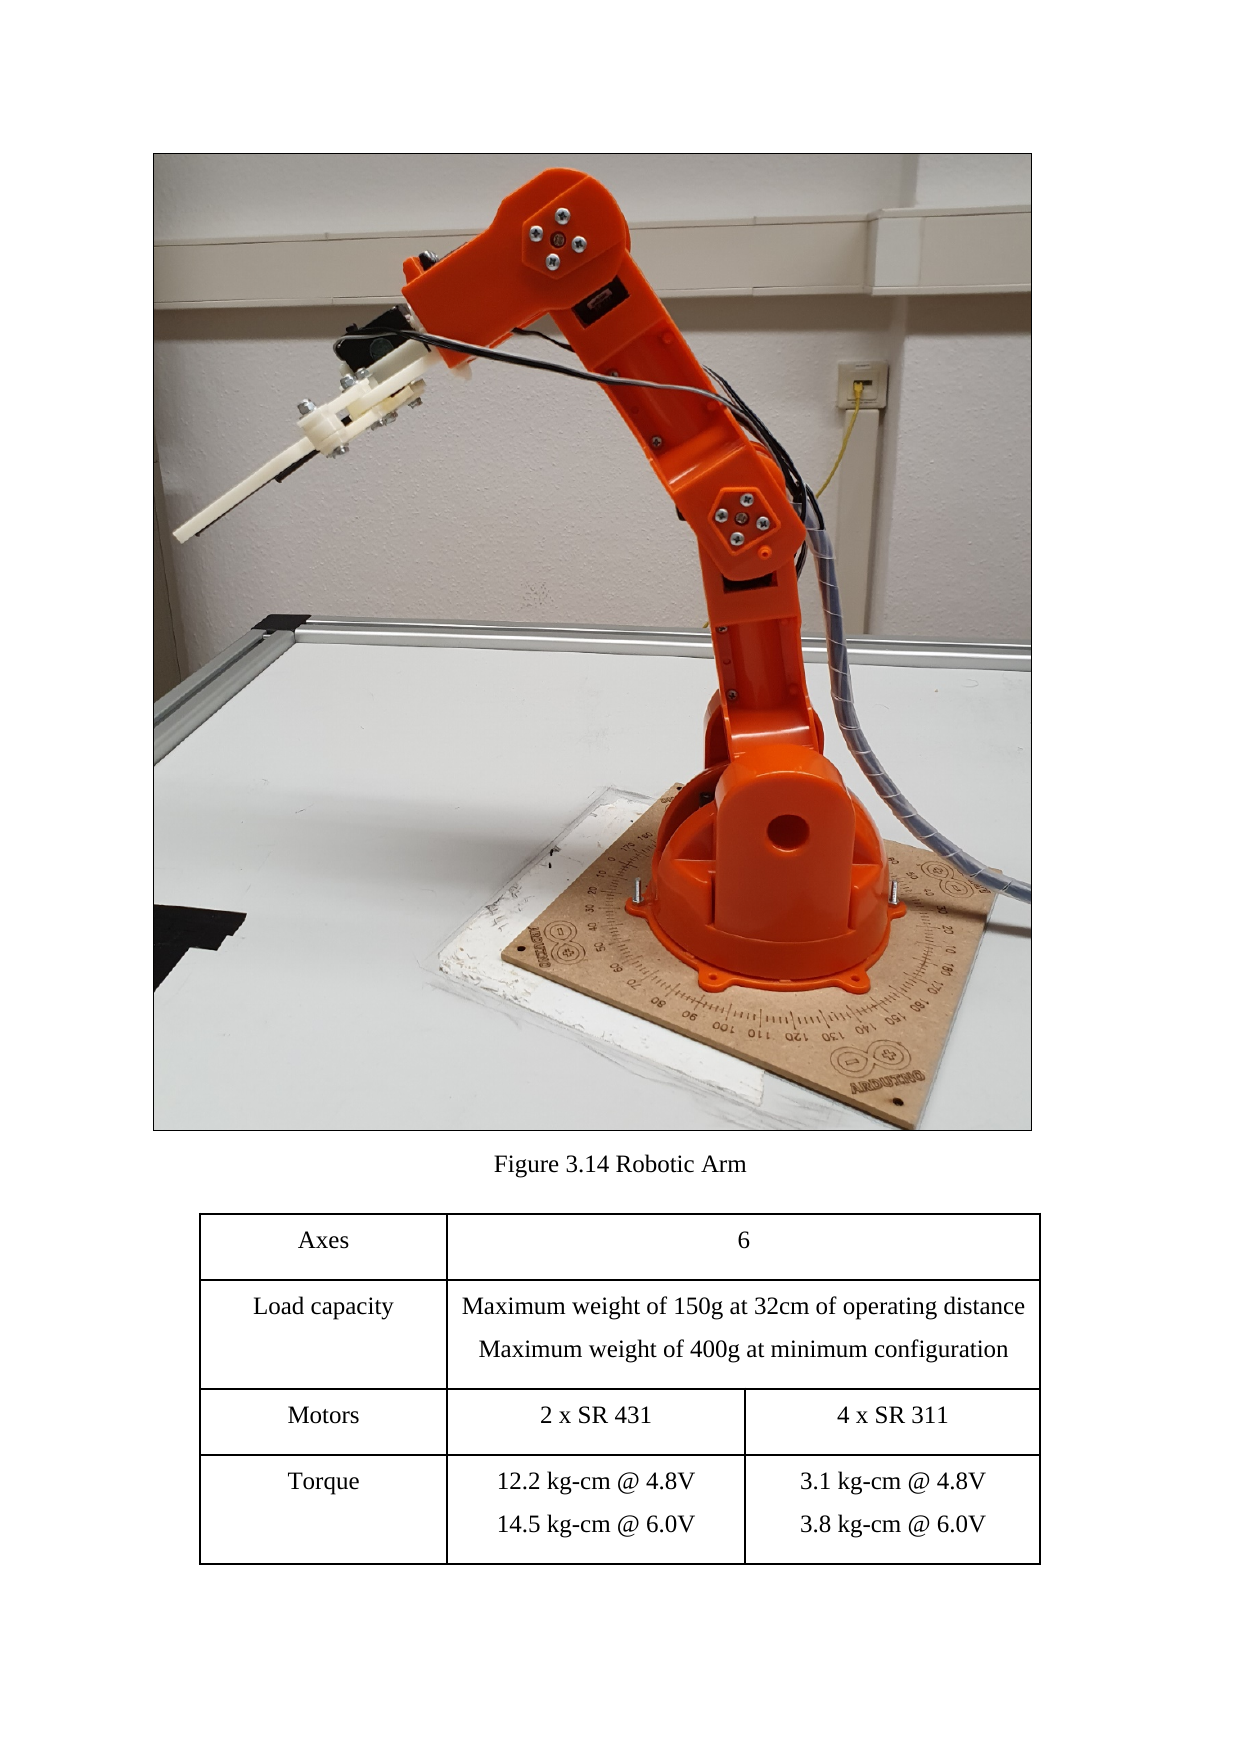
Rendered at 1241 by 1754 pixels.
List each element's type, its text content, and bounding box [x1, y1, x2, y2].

table_cell 4 x SR 311 [746, 1390, 1039, 1454]
table_cell Load capacity [201, 1281, 446, 1388]
table_header 6 [448, 1215, 1039, 1279]
table_cell Torque [201, 1456, 446, 1563]
picture [154, 154, 1031, 1130]
table_header Axes [201, 1215, 446, 1279]
table_cell Motors [201, 1390, 446, 1454]
table_cell 12.2 kg-cm @ 4.8V 14.5 kg-cm @ 6.0V [448, 1456, 744, 1563]
table_cell Maximum weight of 150g at 32cm of operating distance Maximum weight of 400g at minimum configuration [448, 1281, 1039, 1388]
table_cell 2 x SR 431 [448, 1390, 744, 1454]
table_cell 3.1 kg-cm @ 4.8V 3.8 kg-cm @ 6.0V [746, 1456, 1039, 1563]
